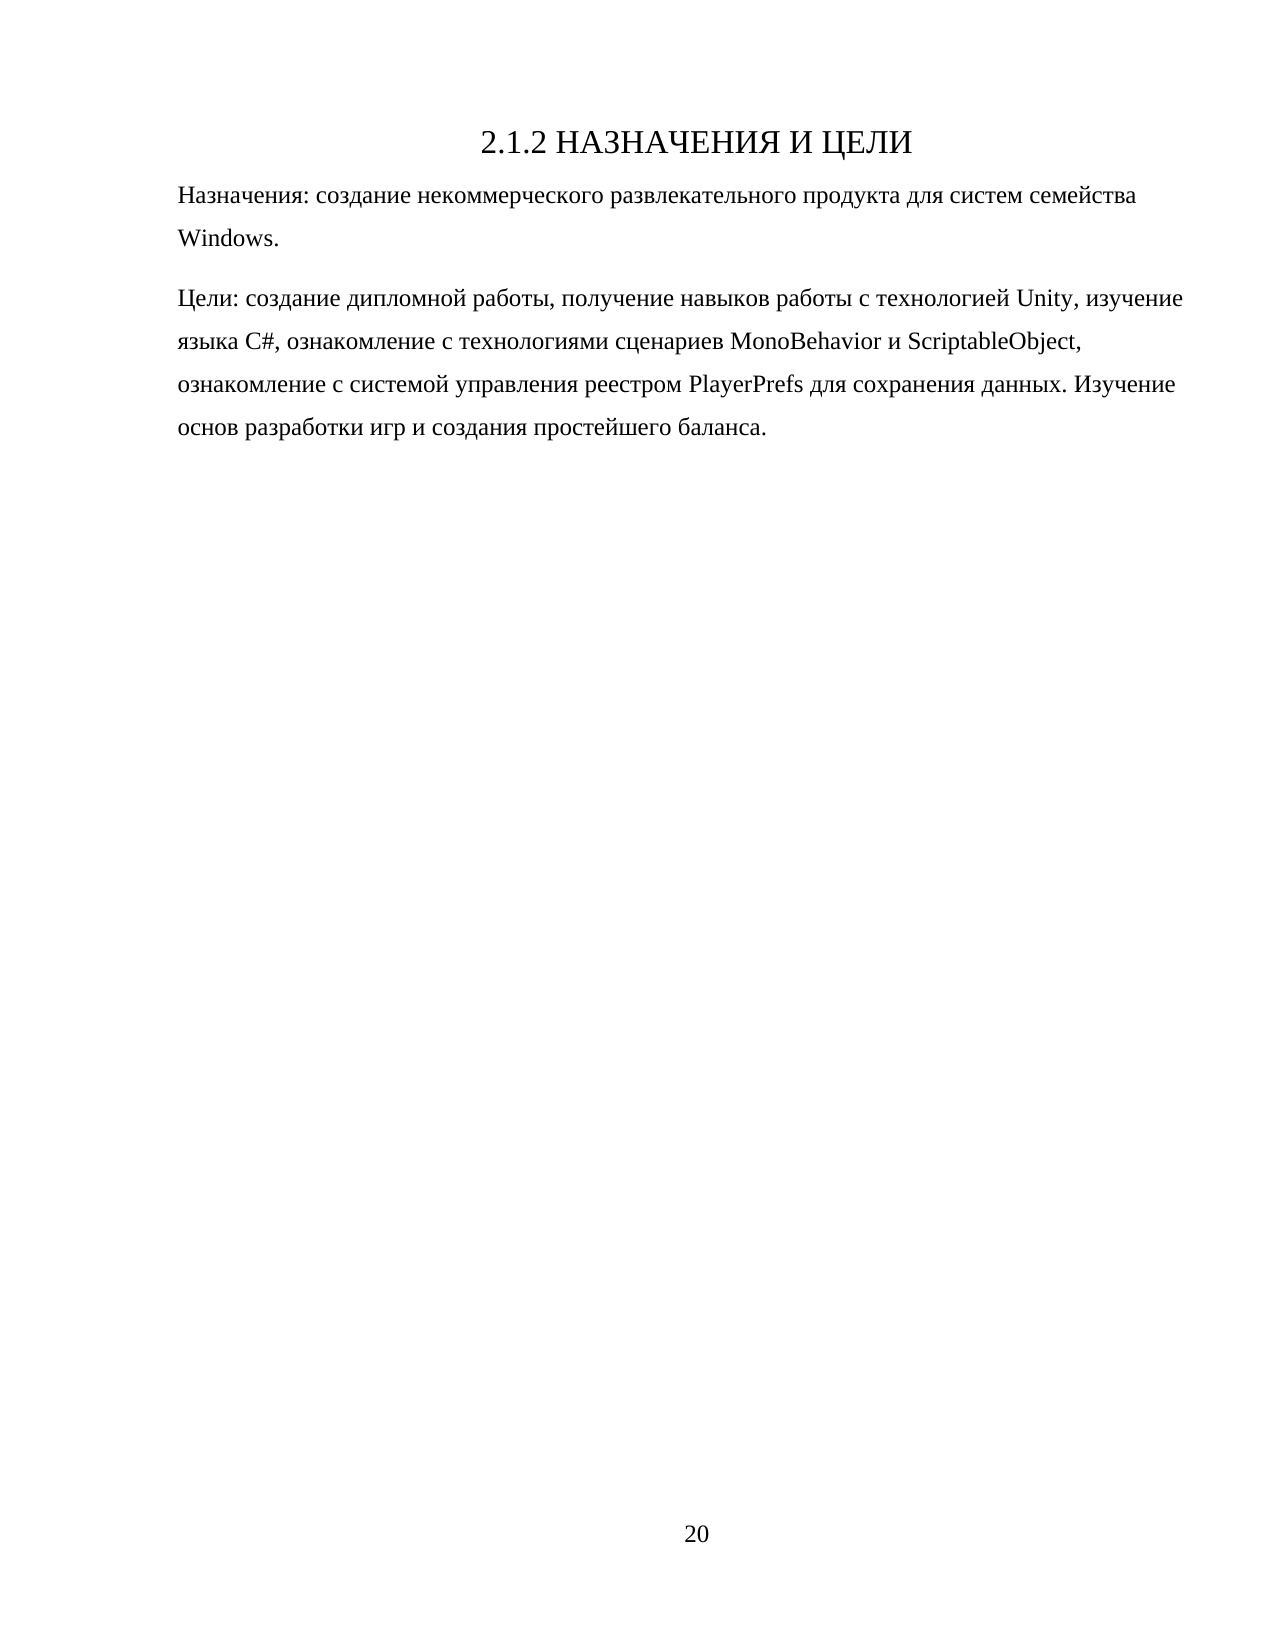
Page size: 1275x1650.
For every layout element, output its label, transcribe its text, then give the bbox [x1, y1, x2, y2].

subtitle 2.1.2 НАЗНАЧЕНИЯ И ЦЕЛИ [177, 122, 1216, 161]
text Цели: создание дипломной работы, получение навыков работы с технологией Unity, изучение языка C#, ознакомление с технологиями сценариев MonoBehavior и ScriptableObject, ознакомление с системой управления реестром PlayerPrefs для сохранения данных. Изучение основ разработки игр и создания простейшего баланса. [177, 283, 1216, 441]
text Назначения: создание некоммерческого развлекательного продукта для систем семейства Windows. [177, 180, 1216, 252]
